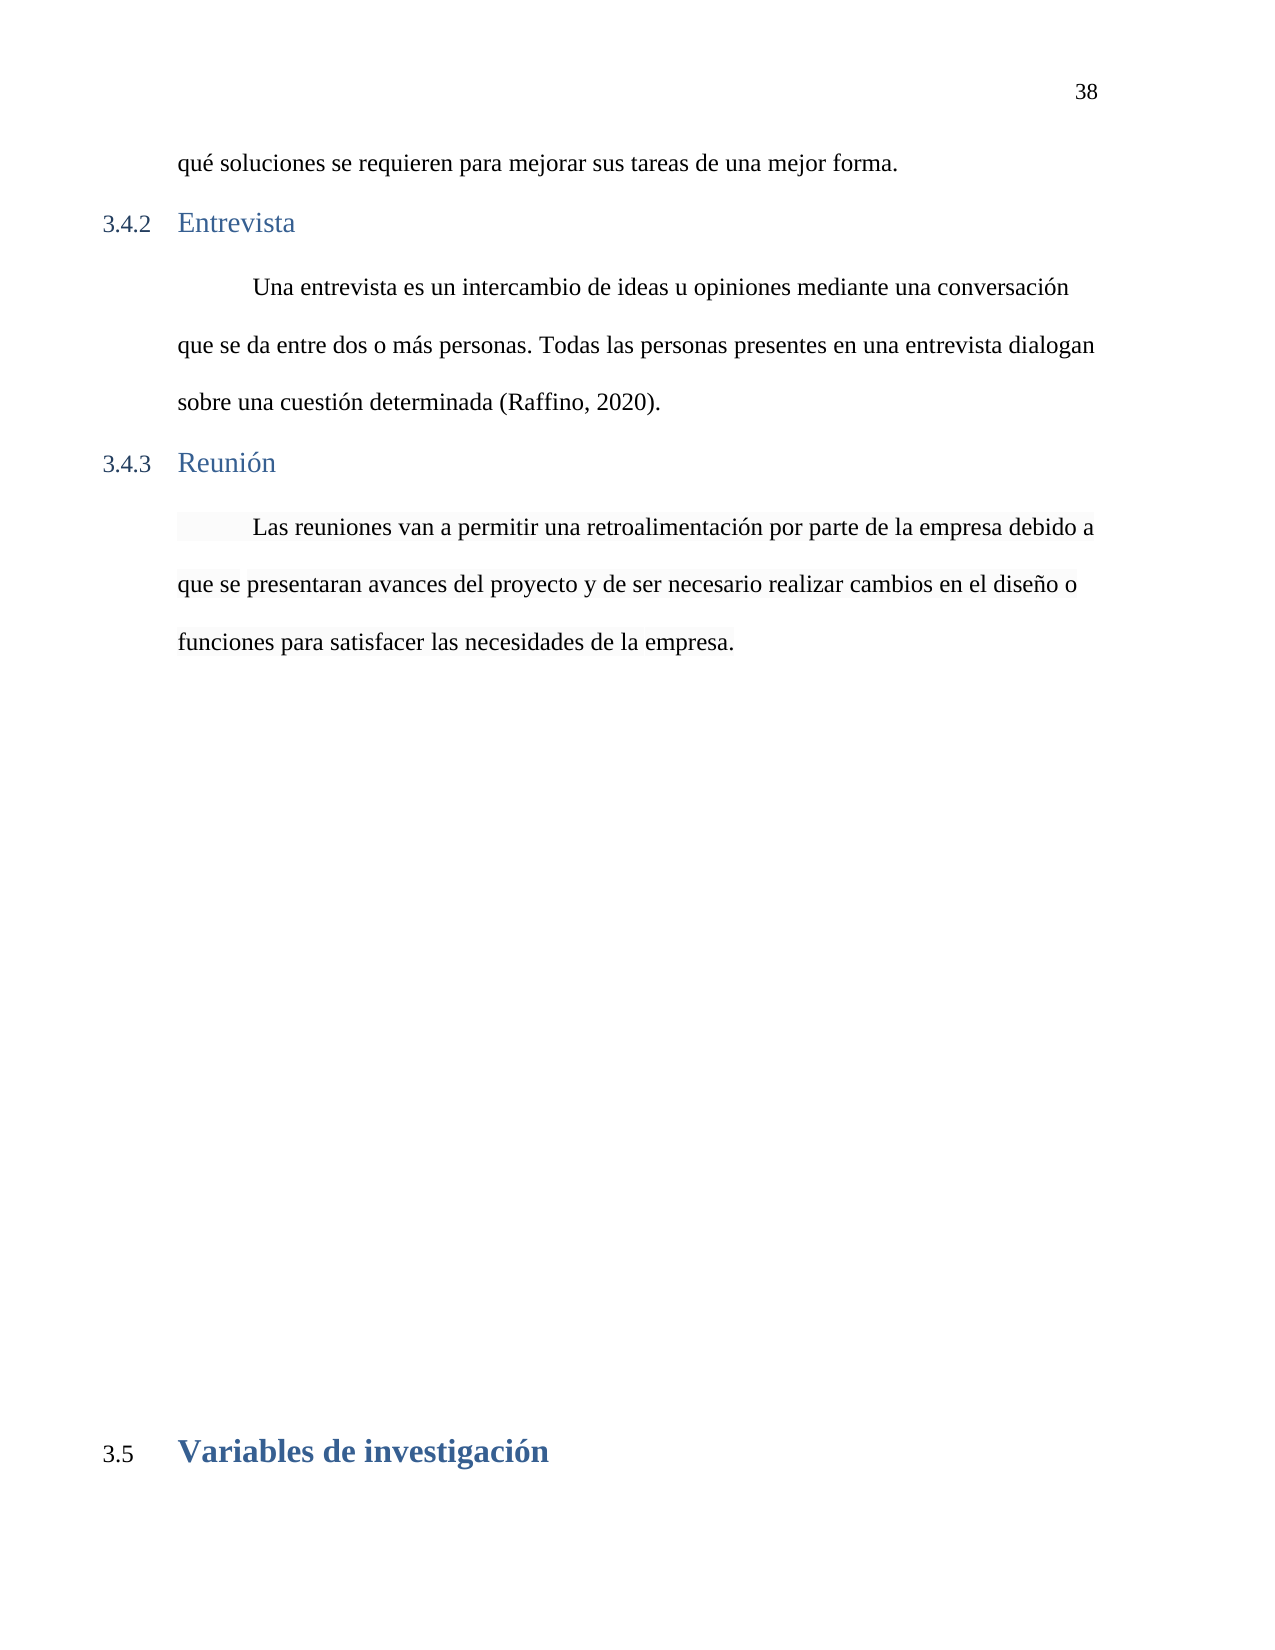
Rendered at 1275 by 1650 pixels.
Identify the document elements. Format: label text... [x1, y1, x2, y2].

subtitle Reunión [102, 445, 1098, 478]
text Una entrevista es un intercambio de ideas u opiniones mediante una conversación que se da entre dos o más personas. Todas las personas presentes en una entrevista dialogan sobre una cuestión determinada (Raffino, 2020). [177, 272, 1098, 416]
text Las reuniones van a permitir una retroalimentación por parte de la empresa debido a que se presentaran avances del proyecto y de ser necesario realizar cambios en el diseño o funciones para satisfacer las necesidades de la empresa. [177, 512, 1098, 656]
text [177, 148, 1098, 176]
subtitle Variables de investigación [102, 1432, 1098, 1470]
subtitle Entrevista [102, 205, 1098, 239]
